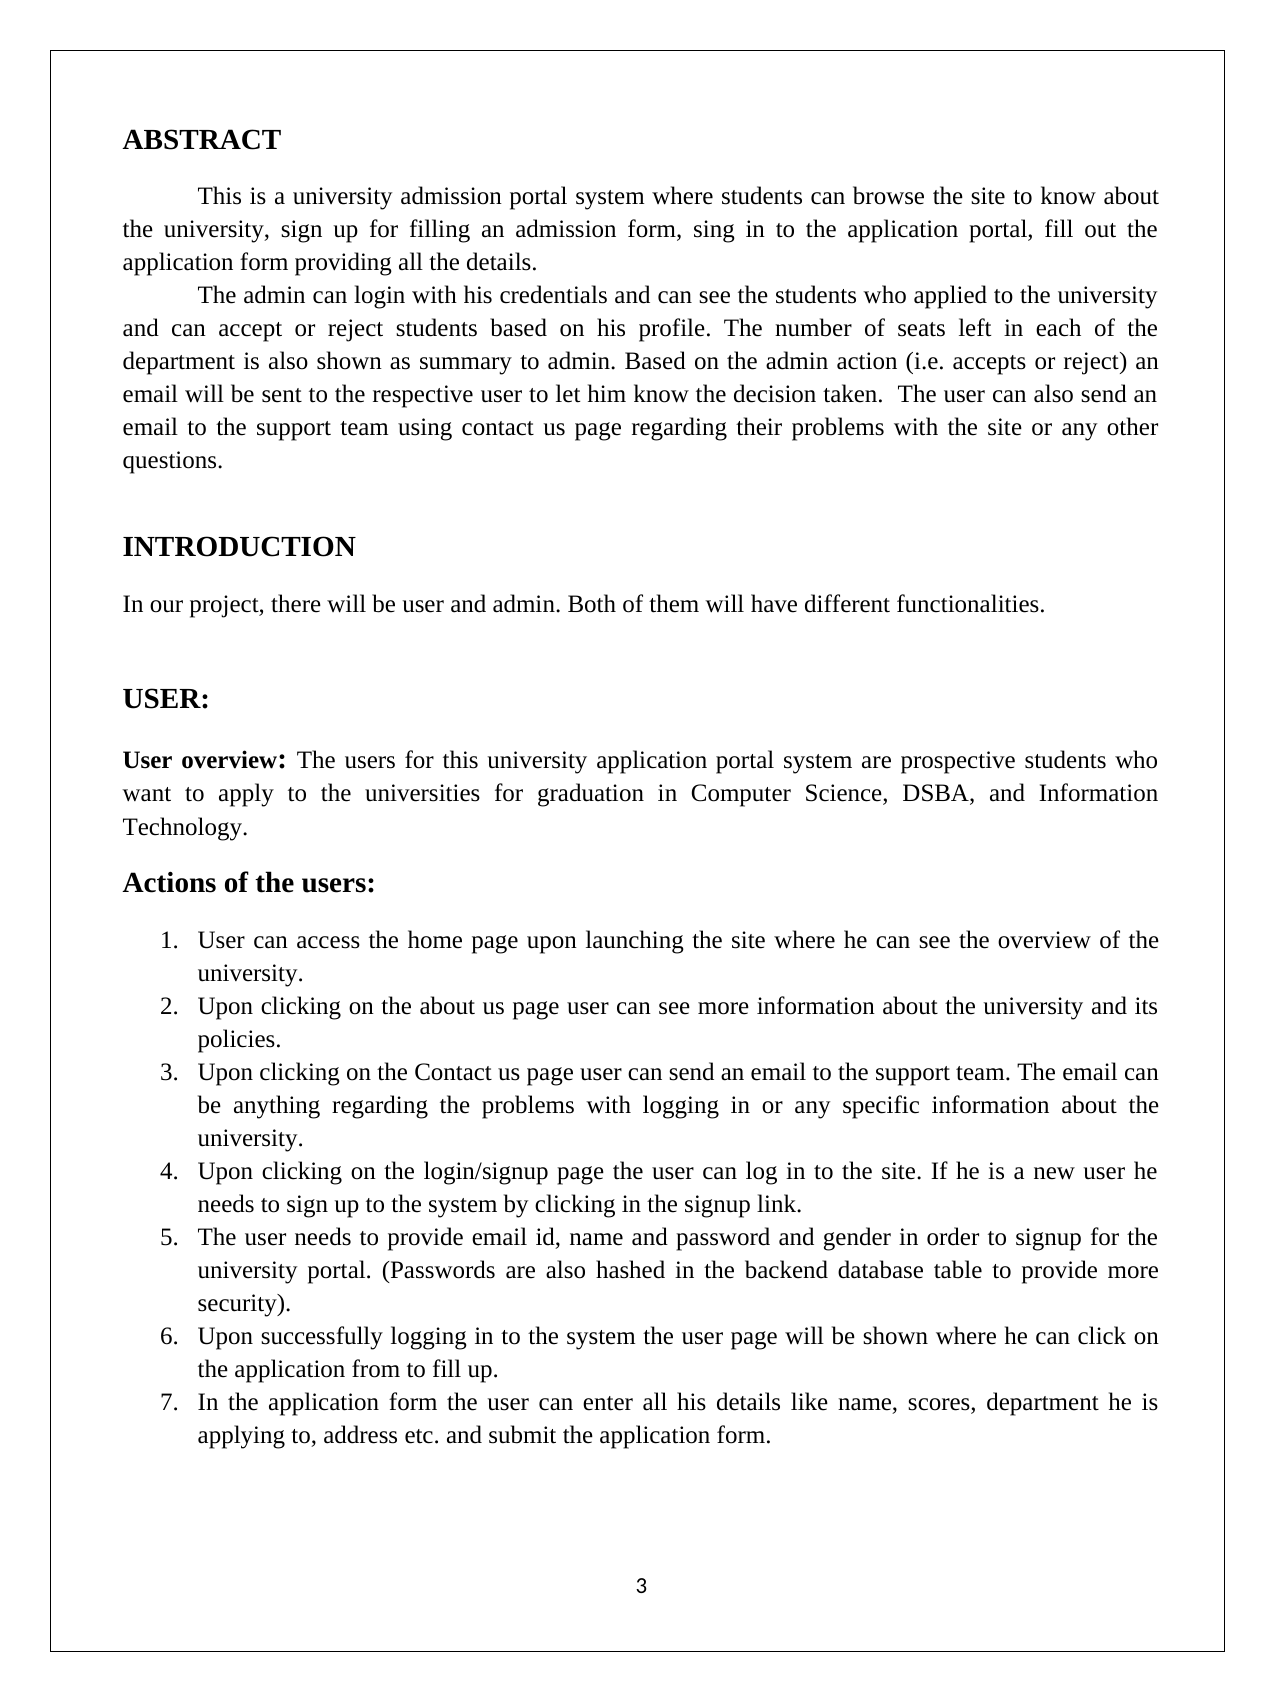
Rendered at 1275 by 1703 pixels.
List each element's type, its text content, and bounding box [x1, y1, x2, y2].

list User can access the home page upon launching the site where he can see the overview of the university. [160, 925, 1160, 987]
list Upon clicking on the Contact us page user can send an email to the support team. The email can be anything regarding the problems with logging in or any specific information about the university. [160, 1057, 1160, 1152]
list Upon successfully logging in to the system the user page will be shown where he can click on the application from to fill up. [160, 1321, 1160, 1383]
list In the application form the user can enter all his details like name, scores, department he is applying to, address etc. and submit the application form. [160, 1387, 1160, 1449]
text USER: [122, 681, 1160, 715]
text This is a university admission portal system where students can browse the site to know about the university, sign up for filling an admission form, sing in to the application portal, fill out the application form providing all the details. [122, 181, 1160, 276]
text The admin can login with his credentials and can see the students who applied to the university and can accept or reject students based on his profile. The number of seats left in each of the department is also shown as summary to admin. Based on the admin action (i.e. accepts or reject) an email will be sent to the respective user to let him know the decision taken. The user can also send an email to the support team using contact us page regarding their problems with the site or any other questions. [122, 280, 1160, 474]
text INTRODUCTION [122, 529, 1160, 563]
list The user needs to provide email id, name and password and gender in order to signup for the university portal. (Passwords are also hashed in the backend database table to provide more security). [160, 1222, 1160, 1317]
list Upon clicking on the login/signup page the user can log in to the site. If he is a new user he needs to sign up to the system by clicking in the signup link. [160, 1156, 1160, 1218]
text ABSTRACT [122, 122, 1160, 156]
list Upon clicking on the about us page user can see more information about the university and its policies. [160, 991, 1160, 1053]
text In our project, there will be user and admin. Both of them will have different functionalities. [122, 589, 1160, 618]
text User overview: The users for this university application portal system are prospective students who want to apply to the universities for graduation in Computer Science, DSBA, and Information Technology. [122, 741, 1160, 840]
text Actions of the users: [122, 865, 1160, 899]
